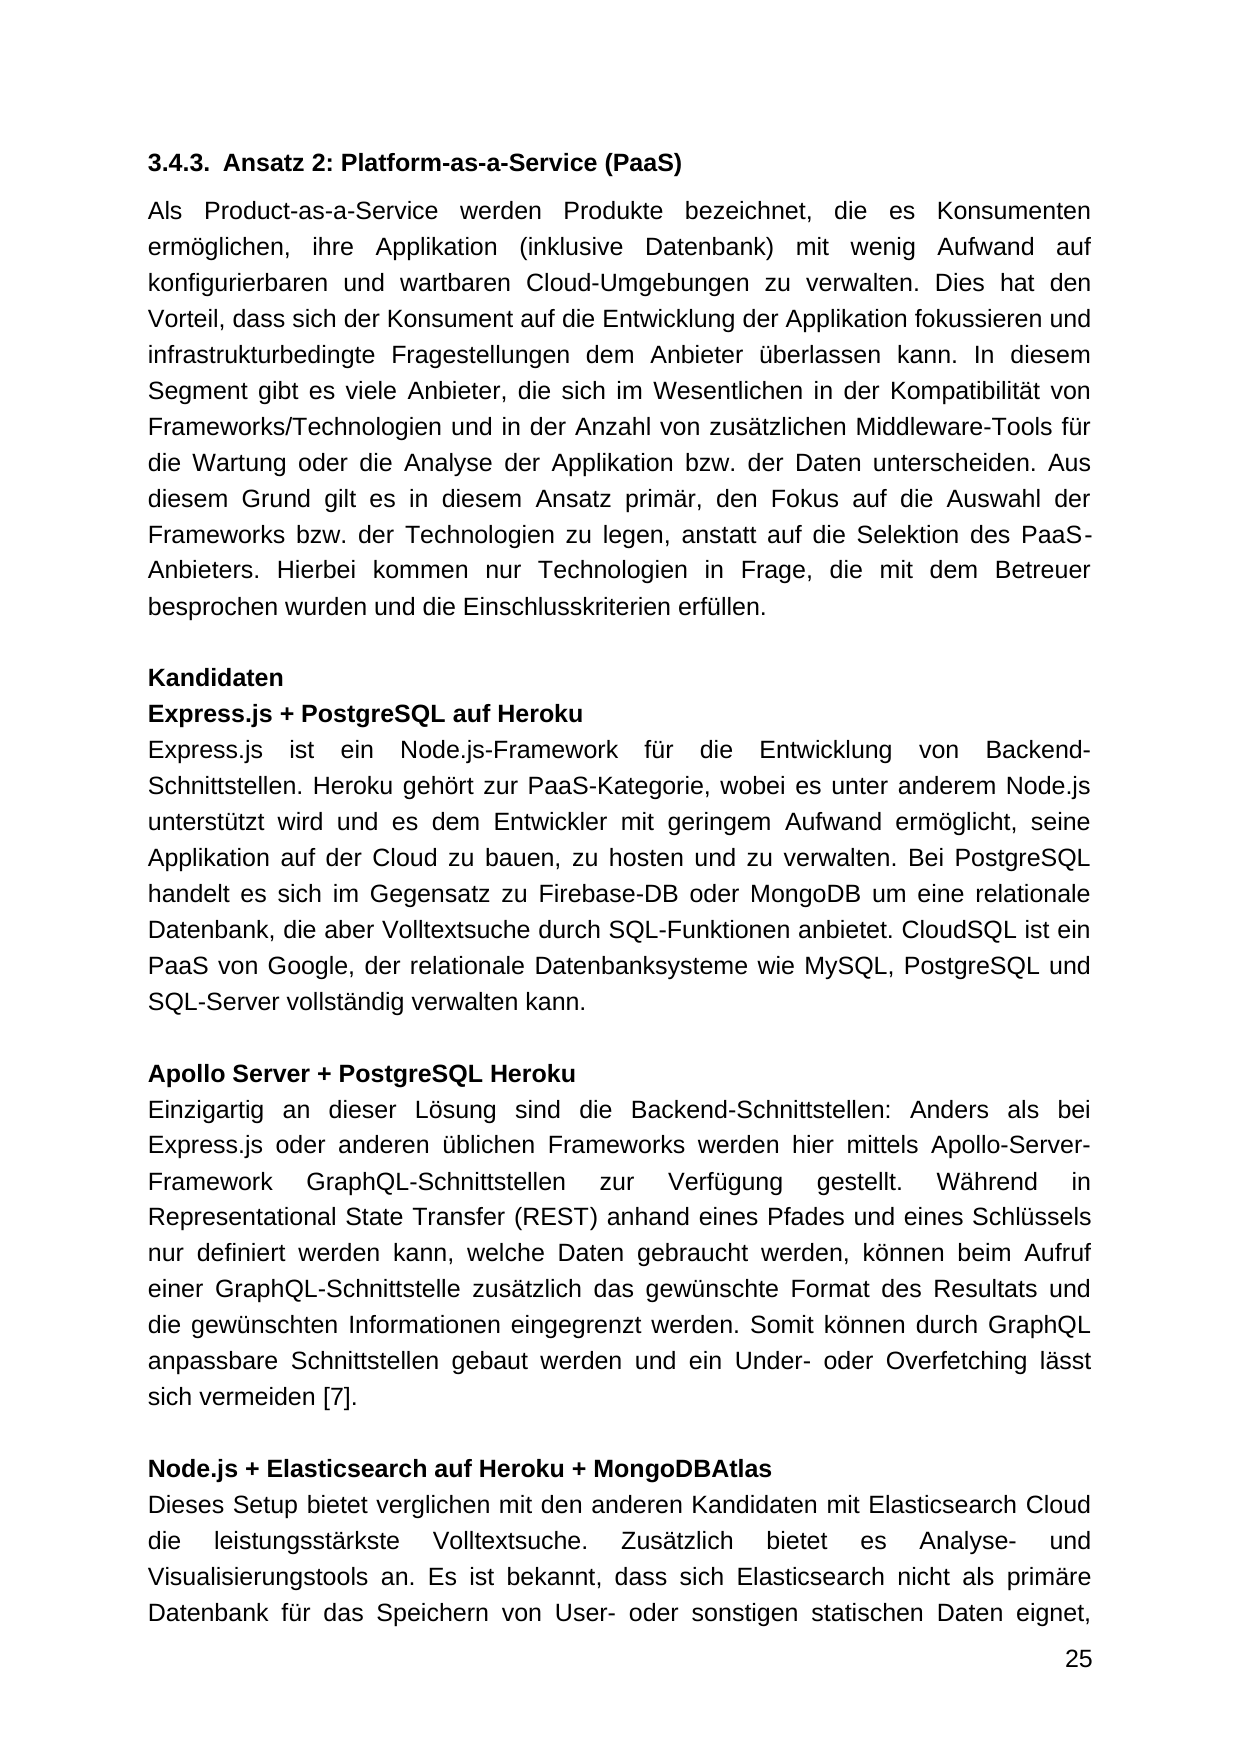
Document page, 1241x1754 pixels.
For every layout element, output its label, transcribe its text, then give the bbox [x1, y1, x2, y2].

text Apollo Server + PostgreSQL Heroku [148, 1059, 1092, 1087]
text Einzigartig an dieser Lösung sind die Backend-Schnittstellen: Anders als bei Express.js oder anderen üblichen Frameworks werden hier mittels Apollo-Server-Framework GraphQL-Schnittstellen zur Verfügung gestellt. Während in Representational State Transfer (REST) anhand eines Pfades und eines Schlüssels nur definiert werden kann, welche Daten gebraucht werden, können beim Aufruf einer GraphQL-Schnittstelle zusätzlich das gewünschte Format des Resultats und die gewünschten Informationen eingegrenzt werden. Somit können durch GraphQL anpassbare Schnittstellen gebaut werden und ein Under- oder Overfetching lässt sich vermeiden . [148, 1094, 1092, 1411]
text Express.js ist ein Node.js-Framework für die Entwicklung von Backend-Schnittstellen. Heroku gehört zur PaaS-Kategorie, wobei es unter anderem Node.js unterstützt wird und es dem Entwickler mit geringem Aufwand ermöglicht, seine Applikation auf der Cloud zu bauen, zu hosten und zu verwalten. Bei PostgreSQL handelt es sich im Gegensatz zu Firebase-DB oder MongoDB um eine relationale Datenbank, die aber Volltextsuche durch SQL-Funktionen anbietet. CloudSQL ist ein PaaS von Google, der relationale Datenbanksysteme wie MySQL, PostgreSQL und SQL-Server vollständig verwalten kann. [148, 735, 1092, 1016]
subtitle Ansatz 2: Platform-as-a-Service (PaaS) [148, 148, 1092, 176]
text Express.js + PostgreSQL auf Heroku [148, 699, 1092, 728]
text Als Product-as-a-Service werden Produkte bezeichnet, die es Konsumenten ermöglichen, ihre Applikation (inklusive Datenbank) mit wenig Aufwand auf konfigurierbaren und wartbaren Cloud-Umgebungen zu verwalten. Dies hat den Vorteil, dass sich der Konsument auf die Entwicklung der Applikation fokussieren und infrastrukturbedingte Fragestellungen dem Anbieter überlassen kann. In diesem Segment gibt es viele Anbieter, die sich im Wesentlichen in der Kompatibilität von Frameworks/Technologien und in der Anzahl von zusätzlichen Middleware-Tools für die Wartung oder die Analyse der Applikation bzw. der Daten unterscheiden. Aus diesem Grund gilt es in diesem Ansatz primär, den Fokus auf die Auswahl der Frameworks bzw. der Technologien zu legen, anstatt auf die Selektion des PaaS-Anbieters. Hierbei kommen nur Technologien in Frage, die mit dem Betreuer besprochen wurden und die Einschlusskriterien erfüllen. [148, 196, 1092, 620]
text Node.js + Elasticsearch auf Heroku + MongoDBAtlas [148, 1454, 1092, 1483]
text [148, 1490, 1092, 1626]
text Kandidaten [148, 663, 1092, 692]
